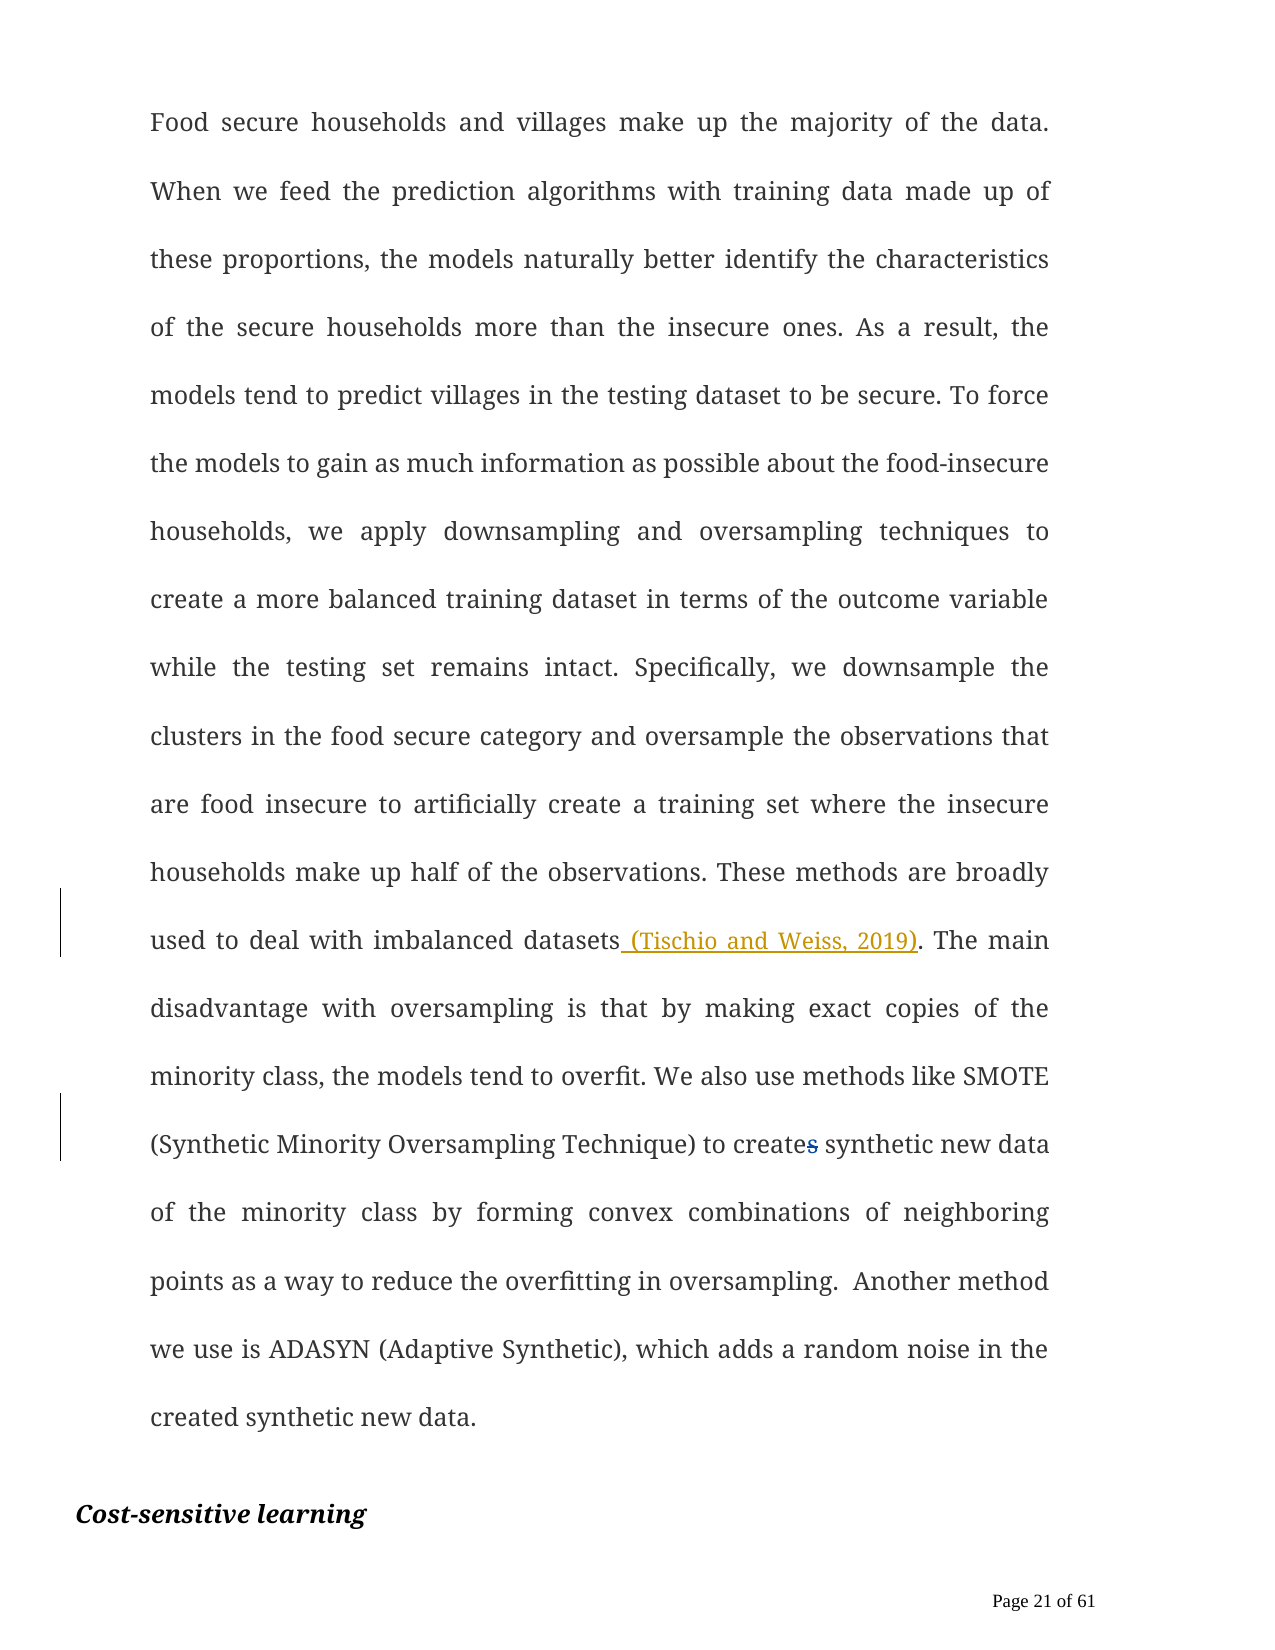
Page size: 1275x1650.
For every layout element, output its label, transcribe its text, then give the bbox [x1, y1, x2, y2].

text Food secure households and villages make up the majority of the data. When we feed the prediction algorithms with training data made up of these proportions, the models naturally better identify the characteristics of the secure households more than the insecure ones. As a result, the models tend to predict villages in the testing dataset to be secure. To force the models to gain as much information as possible about the food-insecure households, we apply downsampling and oversampling techniques to create a more balanced training dataset in terms of the outcome variable while the testing set remains intact. Specifically, we downsample the clusters in the food secure category and oversample the observations that are food insecure to artificially create a training set where the insecure households make up half of the observations. These methods are broadly used to deal with imbalanced datasets. The main disadvantage with oversampling is that by making exact copies of the minority class, the models tend to overfit. We also use methods like SMOTE (Synthetic Minority Oversampling Technique) to create synthetic new data of the minority class by forming convex combinations of neighboring points as a way to reduce the overfitting in oversampling. Another method we use is ADASYN (Adaptive Synthetic), which adds a random noise in the created synthetic new data. [150, 105, 1050, 1433]
text Cost-sensitive learning [75, 1497, 1050, 1531]
